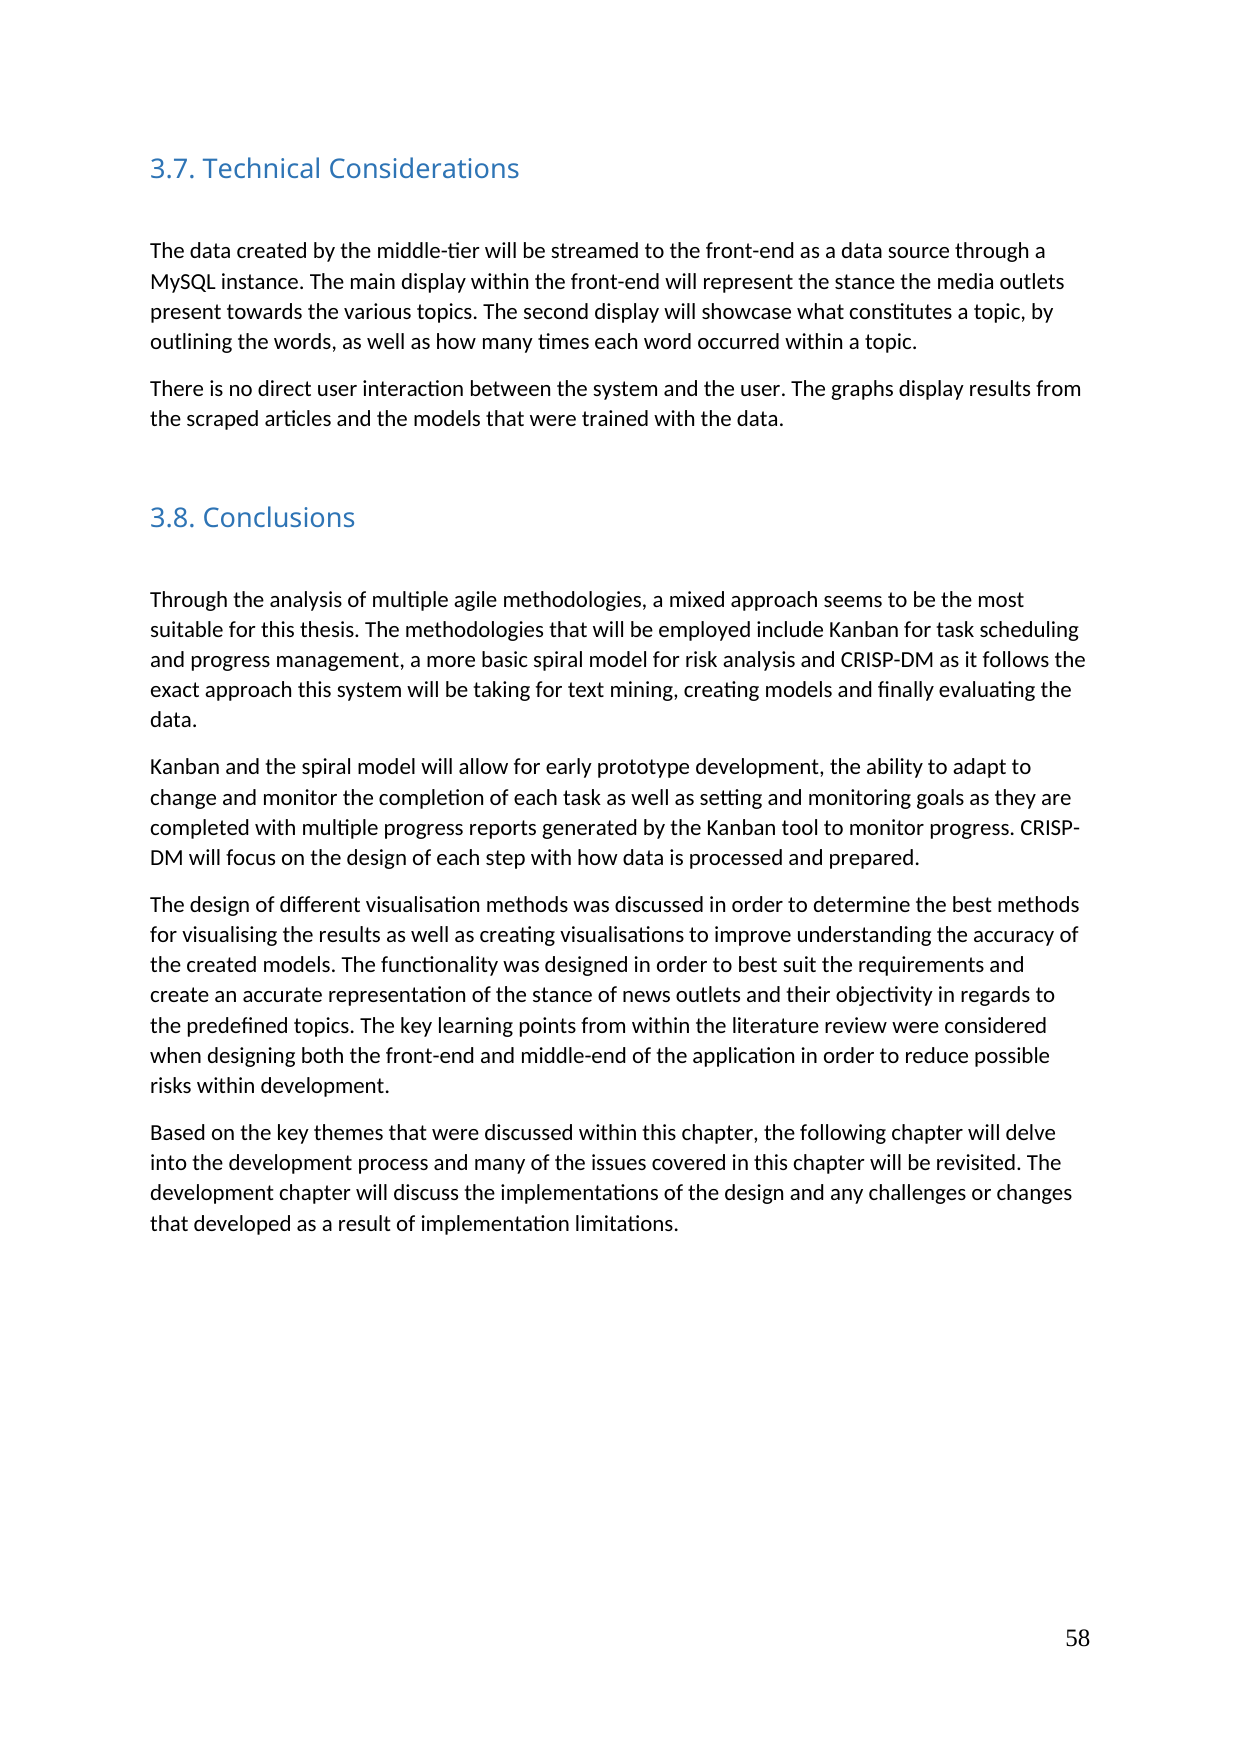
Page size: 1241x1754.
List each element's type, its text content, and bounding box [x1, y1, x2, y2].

text There is no direct user interaction between the system and the user. The graphs display results from the scraped articles and the models that were trained with the data. [150, 374, 1090, 432]
text Through the analysis of multiple agile methodologies, a mixed approach seems to be the most suitable for this thesis. The methodologies that will be employed include Kanban for task scheduling and progress management, a more basic spiral model for risk analysis and CRISP-DM as it follows the exact approach this system will be taking for text mining, creating models and finally evaluating the data. [150, 585, 1090, 734]
text Kanban and the spiral model will allow for early prototype development, the ability to adapt to change and monitor the completion of each task as well as setting and monitoring goals as they are completed with multiple progress reports generated by the Kanban tool to monitor progress. CRISP-DM will focus on the design of each step with how data is processed and prepared. [150, 752, 1090, 871]
text The data created by the middle-tier will be streamed to the front-end as a data source through a MySQL instance. The main display within the front-end will represent the stance the media outlets present towards the various topics. The second display will showcase what constitutes a topic, by outlining the words, as well as how many times each word occurred within a topic. [150, 237, 1090, 355]
text Based on the key themes that were discussed within this chapter, the following chapter will delve into the development process and many of the issues covered in this chapter will be revisited. The development chapter will discuss the implementations of the design and any challenges or changes that developed as a result of implementation limitations. [150, 1118, 1090, 1237]
subtitle 3.7. Technical Considerations [150, 150, 1090, 187]
subtitle 3.8. Conclusions [150, 498, 1090, 535]
text The design of different visualisation methods was discussed in order to determine the best methods for visualising the results as well as creating visualisations to improve understanding the accuracy of the created models. The functionality was designed in order to best suit the requirements and create an accurate representation of the stance of news outlets and their objectivity in regards to the predefined topics. The key learning points from within the literature review were considered when designing both the front-end and middle-end of the application in order to reduce possible risks within development. [150, 890, 1090, 1099]
